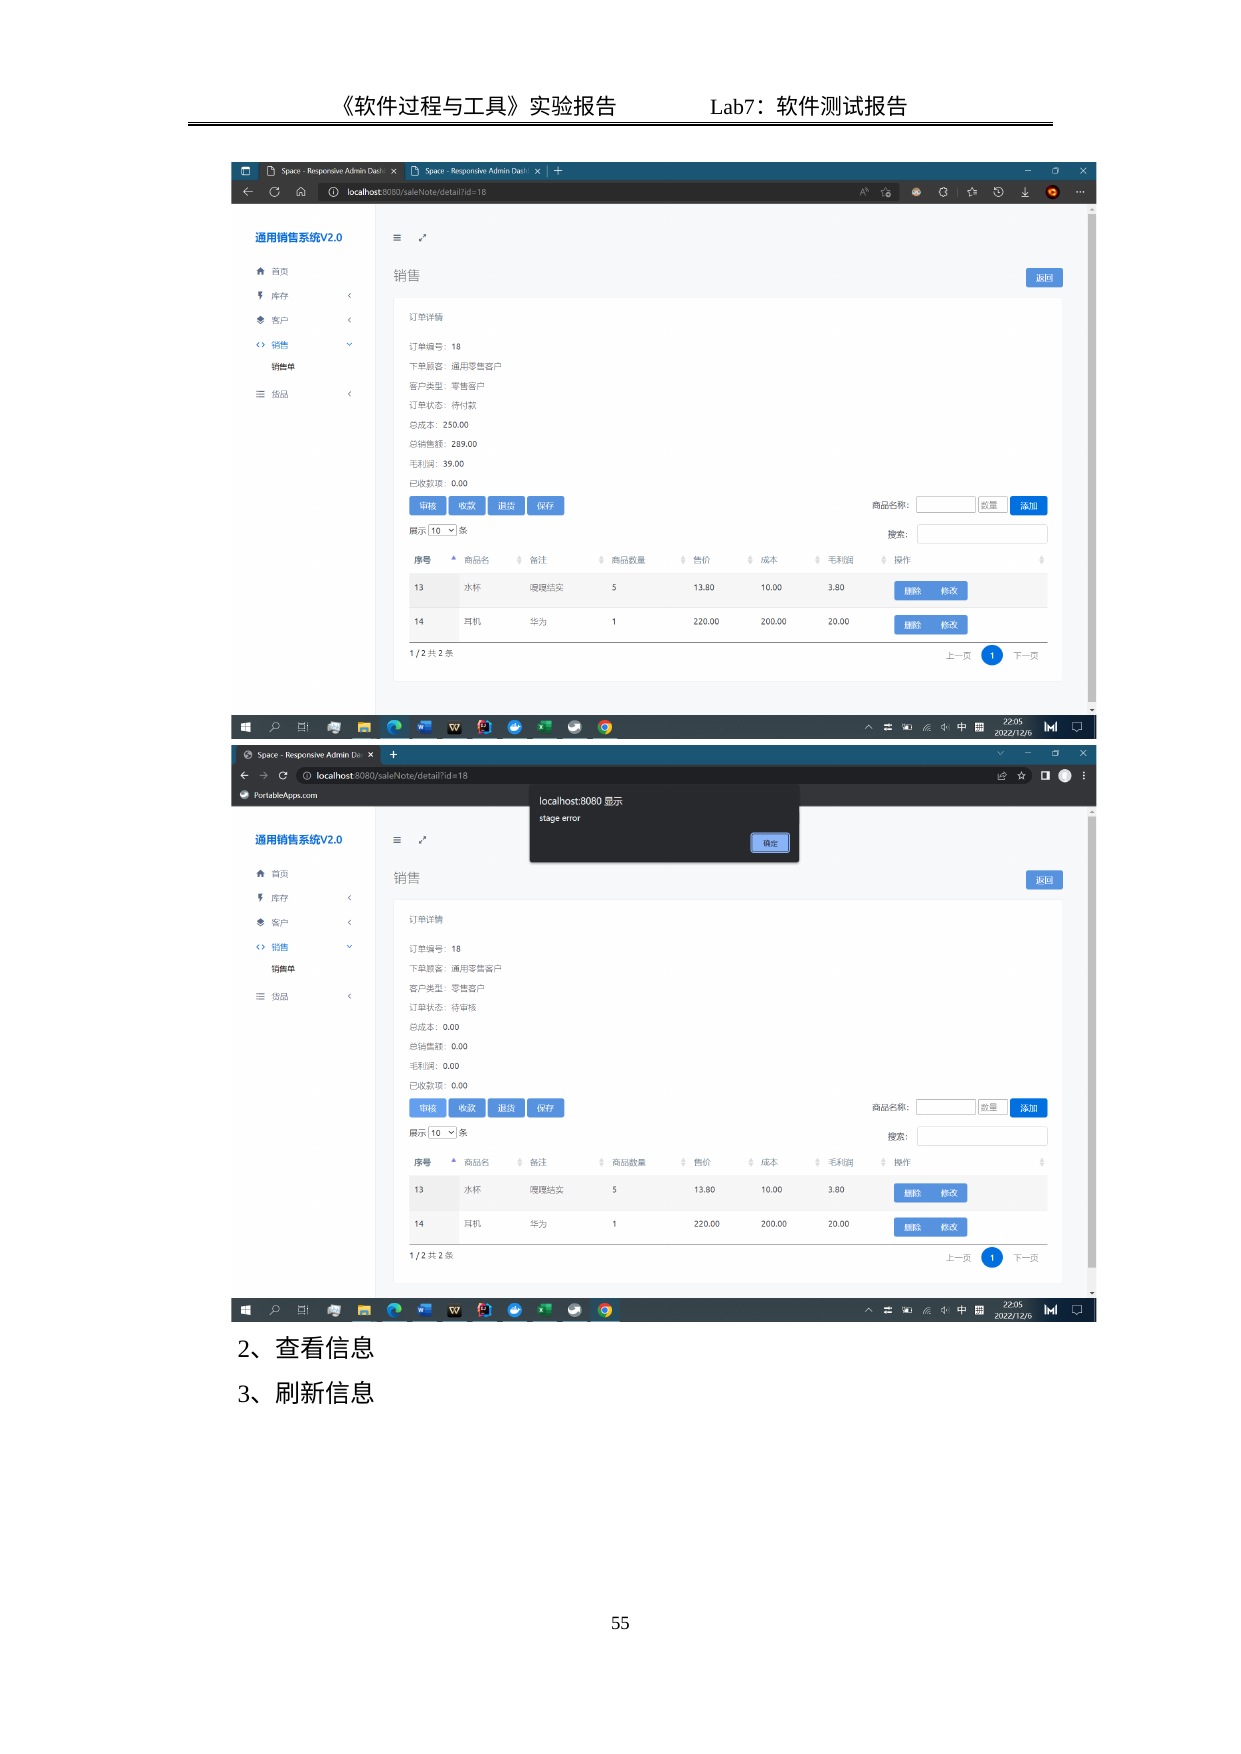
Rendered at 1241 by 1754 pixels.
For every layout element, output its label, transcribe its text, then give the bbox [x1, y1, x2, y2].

text 2、查看信息 [187, 1328, 1053, 1364]
picture [231, 162, 1097, 739]
picture [231, 745, 1097, 1322]
text 3、刷新信息 [187, 1373, 1053, 1409]
